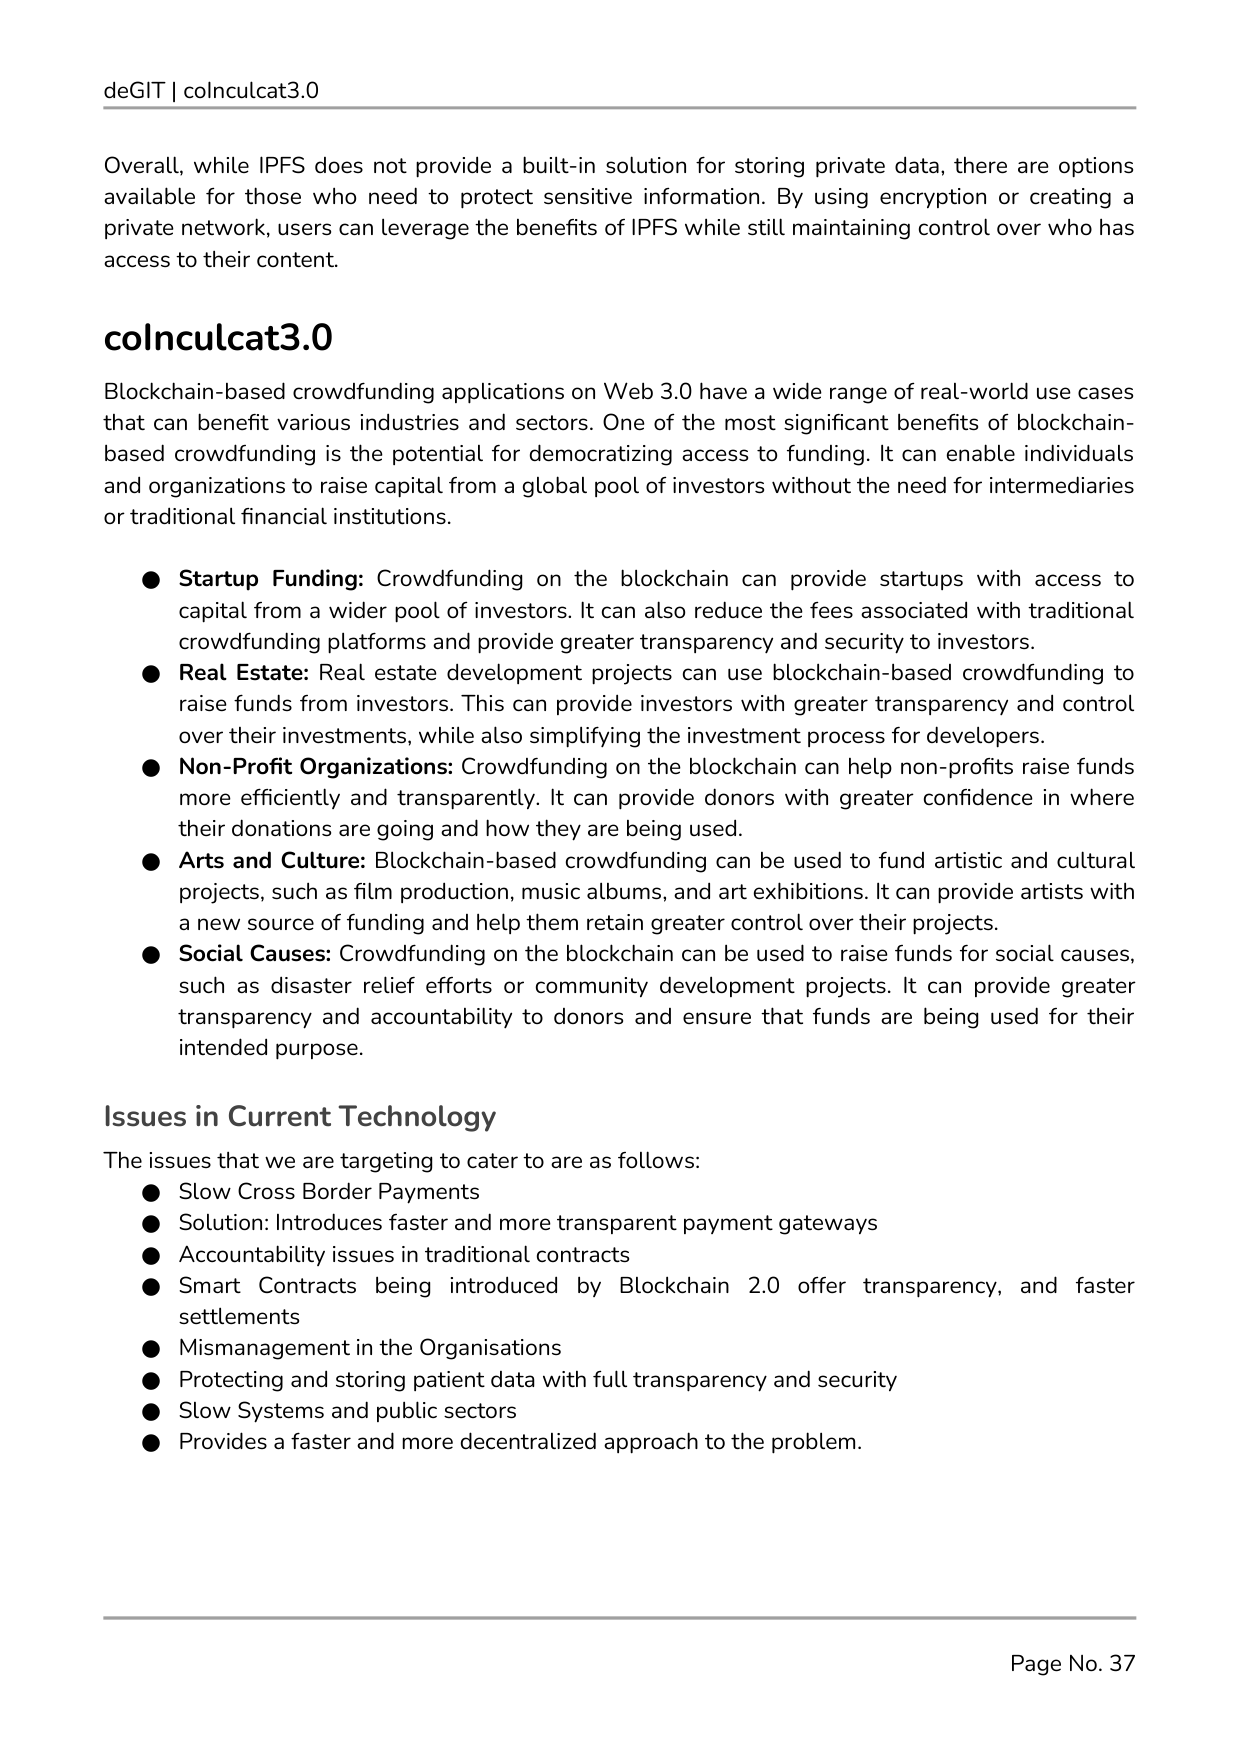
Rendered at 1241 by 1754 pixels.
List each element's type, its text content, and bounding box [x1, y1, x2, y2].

subtitle Issues in Current Technology [103, 1097, 1136, 1137]
list Solution: Introduces faster and more transparent payment gateways [141, 1208, 1136, 1239]
list Accountability issues in traditional contracts [141, 1239, 1136, 1270]
list Social Causes: Crowdfunding on the blockchain can be used to raise funds for social causes, such as disaster relief efforts or community development projects. It can provide greater transparency and accountability to donors and ensure that funds are being used for their intended purpose. [141, 939, 1136, 1064]
list Slow Cross Border Payments [141, 1176, 1136, 1208]
list Mismanagement in the Organisations [141, 1333, 1136, 1364]
text The issues that we are targeting to cater to are as follows: [103, 1145, 1136, 1176]
subtitle coInculcat3.0 [103, 312, 1136, 364]
text Blockchain-based crowdfunding applications on Web 3.0 have a wide range of real-world use cases that can benefit various industries and sectors. One of the most significant benefits of blockchain-based crowdfunding is the potential for democratizing access to funding. It can enable individuals and organizations to raise capital from a global pool of investors without the need for intermediaries or traditional financial institutions. [103, 376, 1136, 532]
list Slow Systems and public sectors [141, 1395, 1136, 1426]
list Real Estate: Real estate development projects can use blockchain-based crowdfunding to raise funds from investors. This can provide investors with greater transparency and control over their investments, while also simplifying the investment process for developers. [141, 657, 1136, 751]
list Protecting and storing patient data with full transparency and security [141, 1364, 1136, 1395]
list Arts and Culture: Blockchain-based crowdfunding can be used to fund artistic and cultural projects, such as film production, music albums, and art exhibitions. It can provide artists with a new source of funding and help them retain greater control over their projects. [141, 845, 1136, 939]
text Overall, while IPFS does not provide a built-in solution for storing private data, there are options available for those who need to protect sensitive information. By using encryption or creating a private network, users can leverage the benefits of IPFS while still maintaining control over who has access to their content. [103, 150, 1136, 275]
list Non-Profit Organizations: Crowdfunding on the blockchain can help non-profits raise funds more efficiently and transparently. It can provide donors with greater confidence in where their donations are going and how they are being used. [141, 751, 1136, 845]
list Startup Funding: Crowdfunding on the blockchain can provide startups with access to capital from a wider pool of investors. It can also reduce the fees associated with traditional crowdfunding platforms and provide greater transparency and security to investors. [141, 564, 1136, 657]
list Smart Contracts being introduced by Blockchain 2.0 offer transparency, and faster settlements [141, 1270, 1136, 1333]
list Provides a faster and more decentralized approach to the problem. [141, 1426, 1136, 1458]
